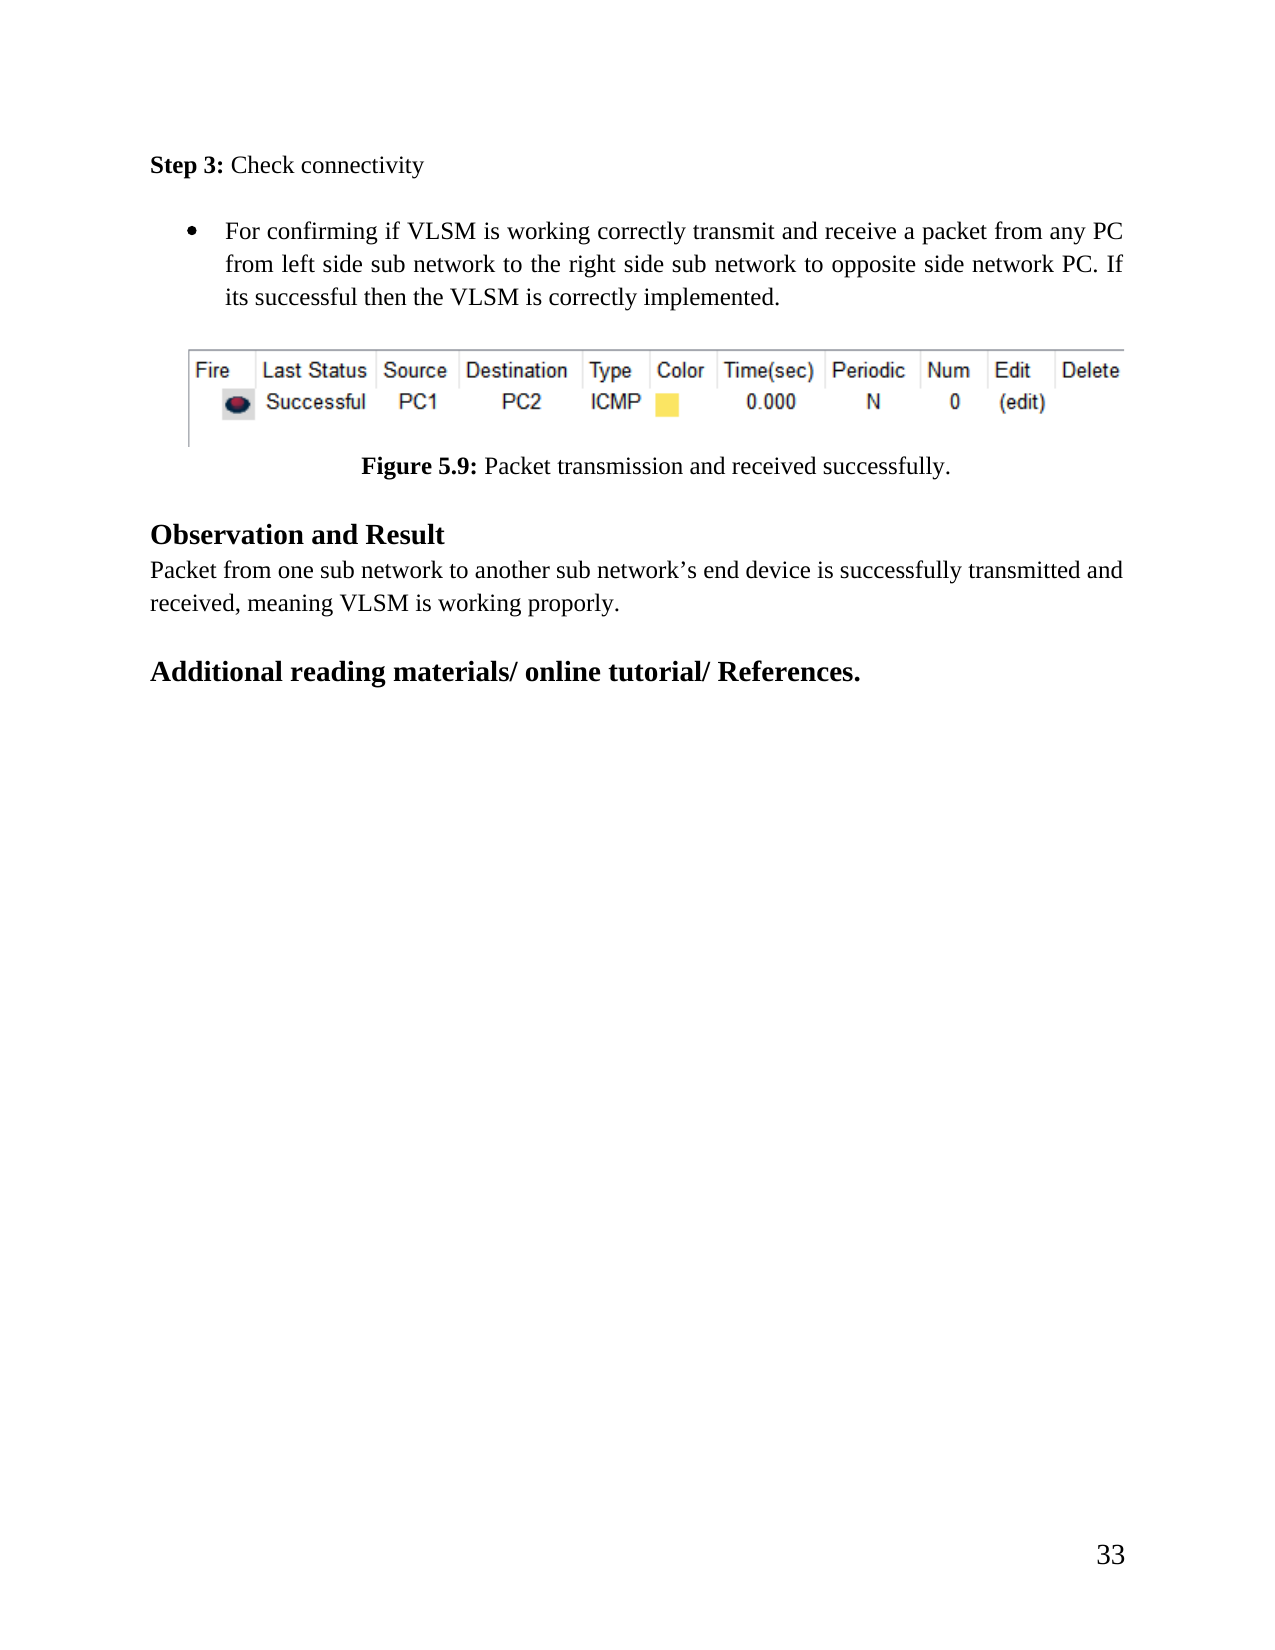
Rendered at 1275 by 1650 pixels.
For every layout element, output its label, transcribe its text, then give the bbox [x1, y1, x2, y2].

text Observation and Result [150, 517, 1125, 550]
text Step 3: Check connectivity [150, 150, 1125, 179]
text Additional reading materials/ online tutorial/ References. [150, 654, 1125, 688]
text Figure 5.9: Packet transmission and received successfully. [187, 451, 1125, 479]
text Packet from one sub network to another sub network’s end device is successfully transmitted and received, meaning VLSM is working proporly. [150, 555, 1125, 617]
list For confirming if VLSM is working correctly transmit and receive a packet from any PC from left side sub network to the right side sub network to opposite side network PC. If its successful then the VLSM is correctly implemented. [187, 216, 1125, 311]
picture [188, 348, 1125, 447]
